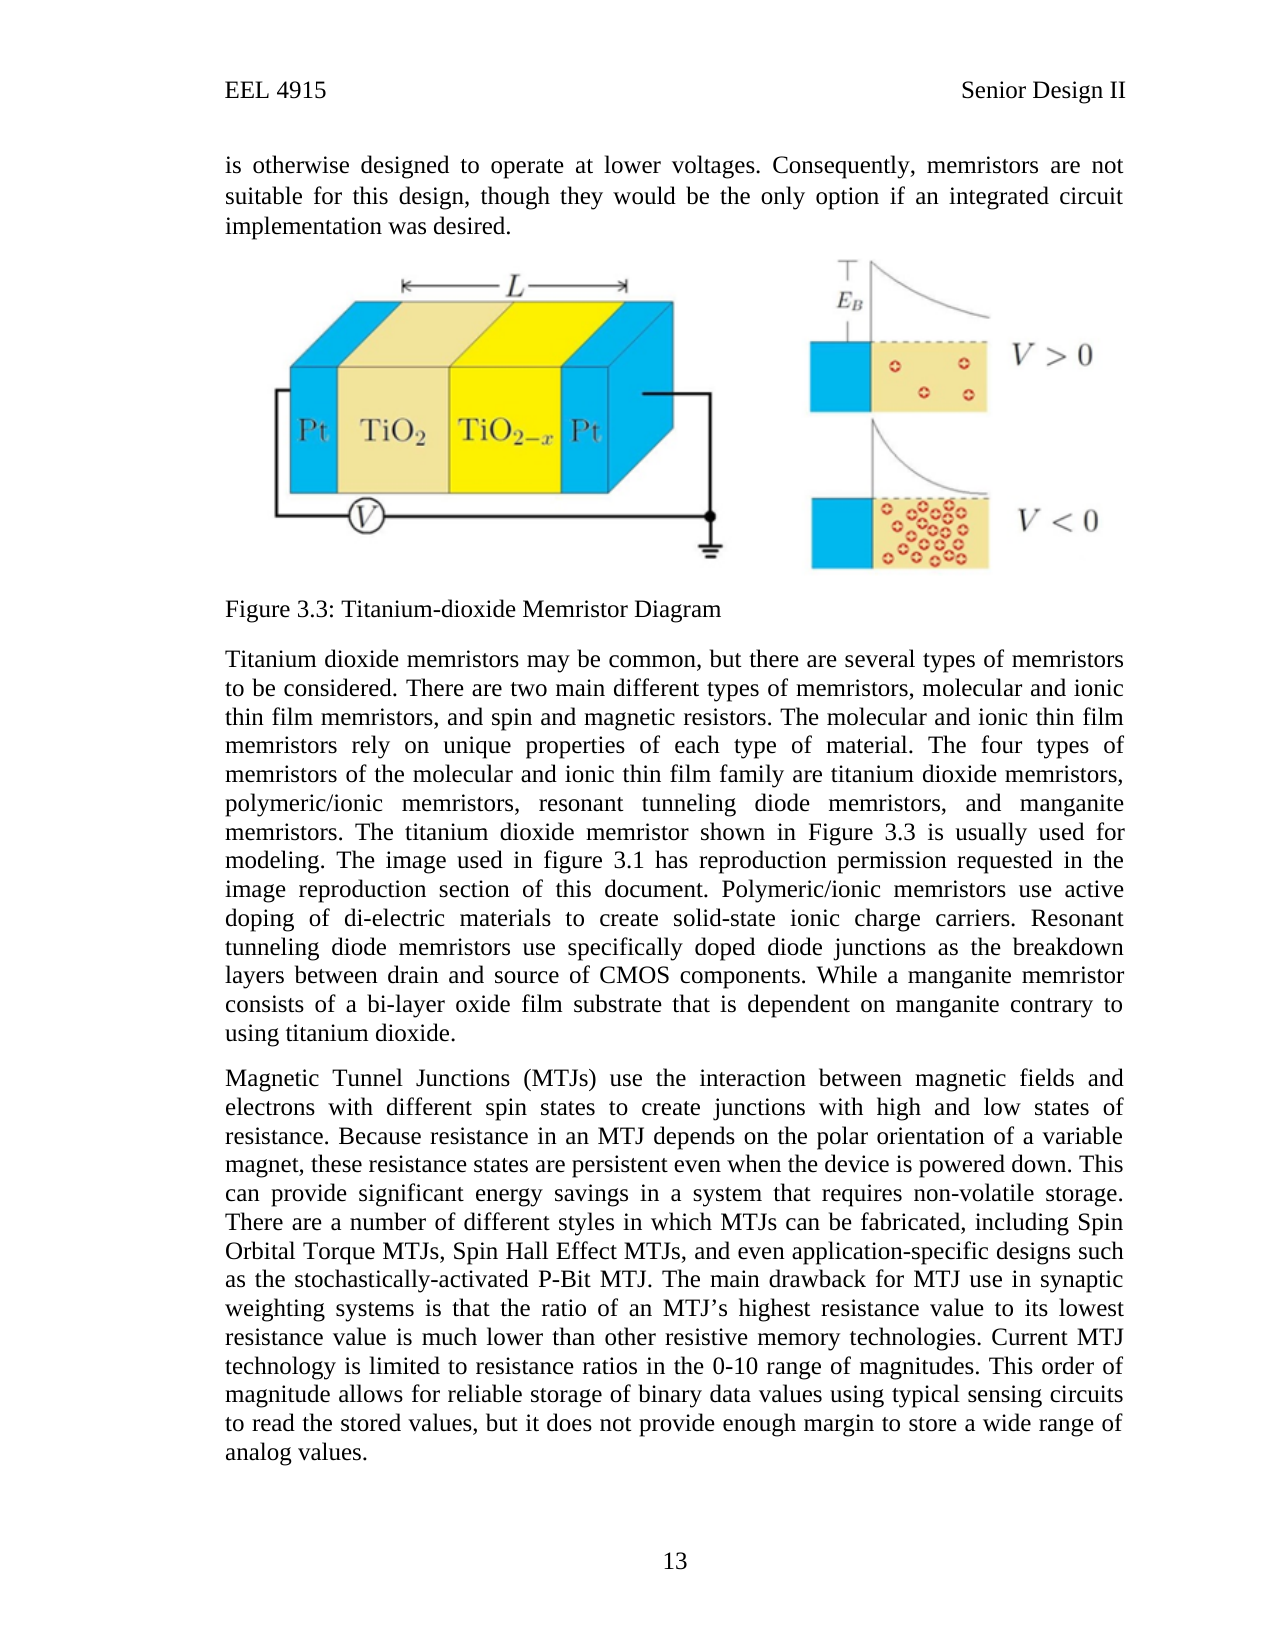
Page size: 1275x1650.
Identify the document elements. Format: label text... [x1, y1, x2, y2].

text Magnetic Tunnel Junctions (MTJs) use the interaction between magnetic fields and electrons with different spin states to create junctions with high and low states of resistance. Because resistance in an MTJ depends on the polar orientation of a variable magnet, these resistance states are persistent even when the device is powered down. This can provide significant energy savings in a system that requires non-volatile storage. There are a number of different styles in which MTJs can be fabricated, including Spin Orbital Torque MTJs, Spin Hall Effect MTJs, and even application-specific designs such as the stochastically-activated P-Bit MTJ. The main drawback for MTJ use in synaptic weighting systems is that the ratio of an MTJ’s highest resistance value to its lowest resistance value is much lower than other resistive memory technologies. Current MTJ technology is limited to resistance ratios in the 0-10 range of magnitudes. This order of magnitude allows for reliable storage of binary data values using typical sensing circuits to read the stored values, but it does not provide enough margin to store a wide range of analog values. [225, 1063, 1125, 1466]
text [225, 150, 1125, 240]
picture [235, 258, 1115, 576]
